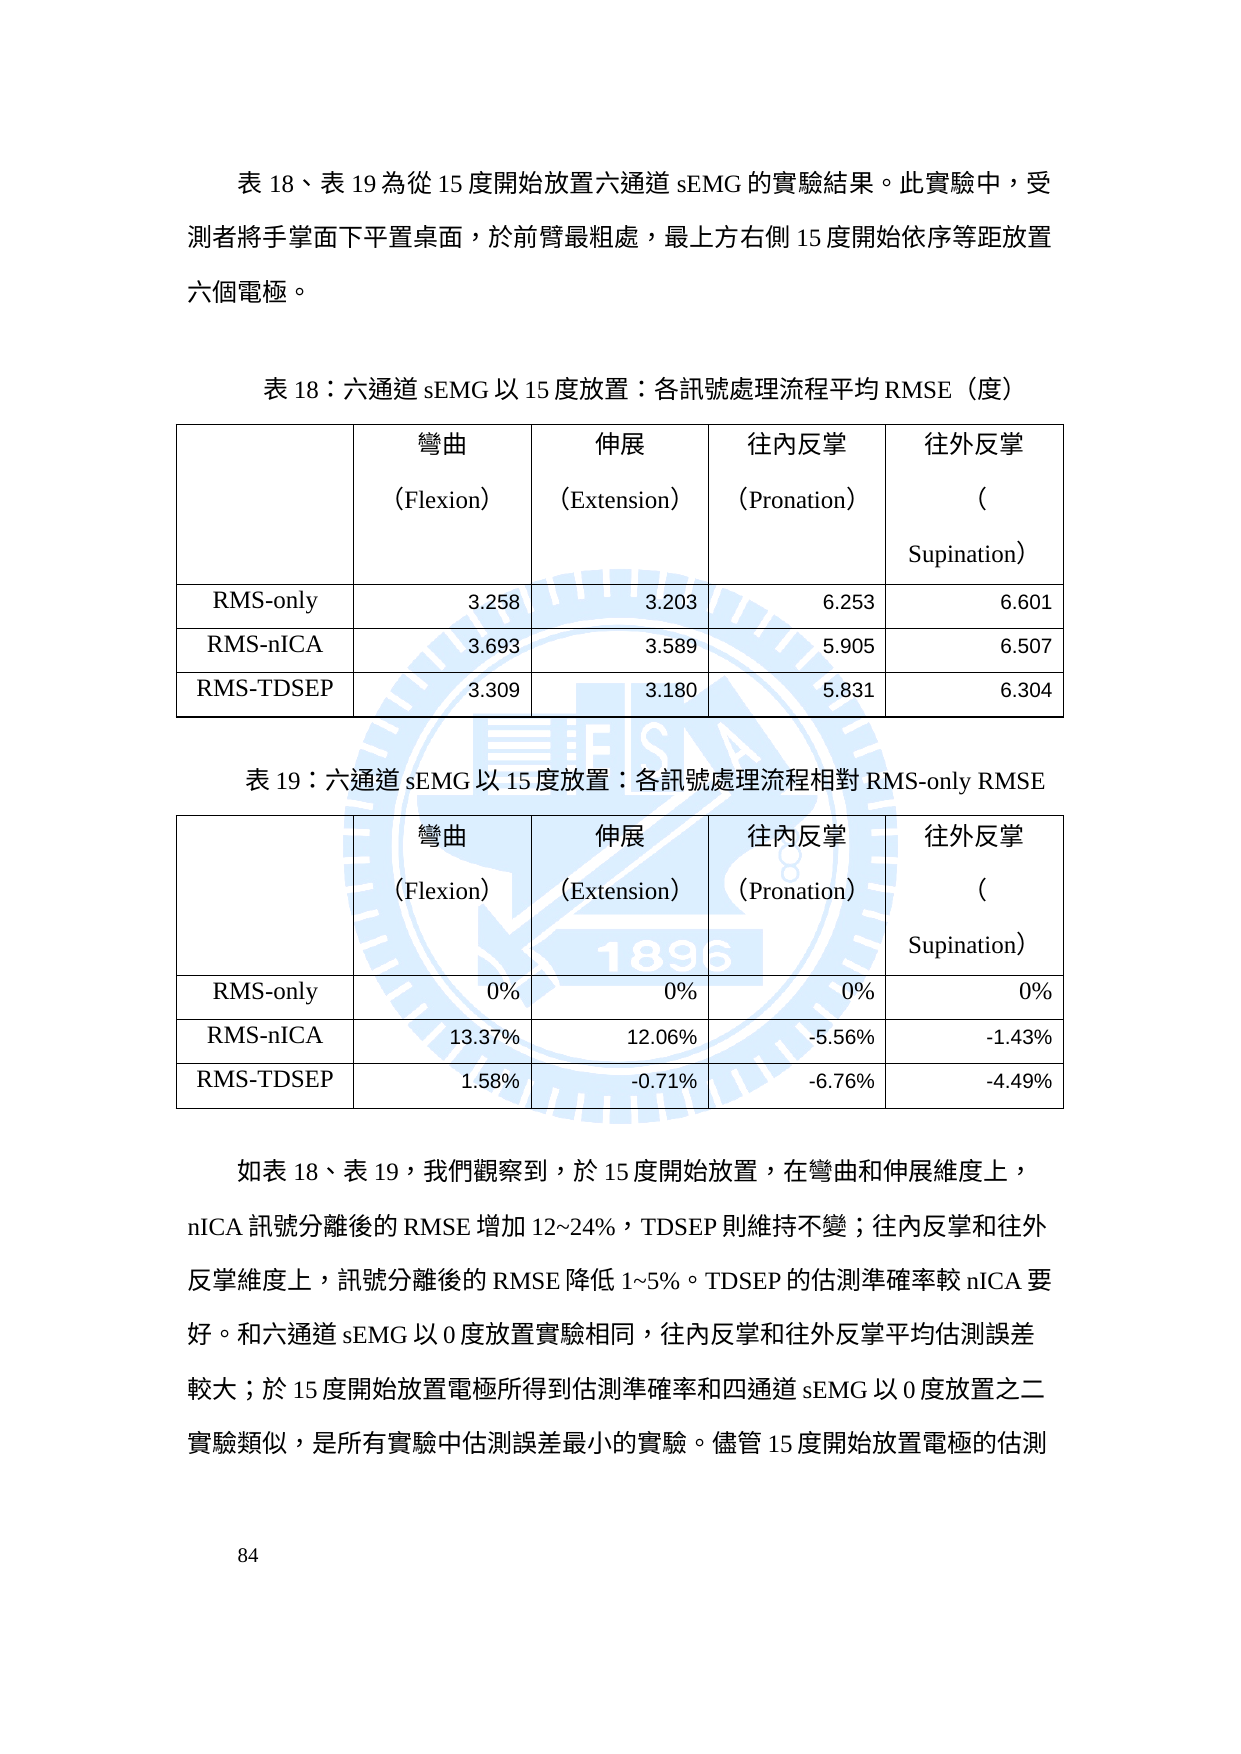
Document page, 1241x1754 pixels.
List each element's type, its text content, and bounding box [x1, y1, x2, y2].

table_cell -4.49% [886, 1064, 1063, 1107]
table_cell RMS-only [177, 585, 353, 628]
table_cell 5.831 [709, 673, 885, 716]
table_cell RMS-only [177, 976, 353, 1019]
text 表 18：六通道sEMG以15度放置：各訊號處理流程平均RMSE（度） [187, 369, 1053, 406]
table_cell 3.180 [532, 673, 708, 716]
table_header 彎曲 （Flexion） [354, 425, 531, 584]
table_cell 3.258 [354, 585, 531, 628]
table_cell RMS-nICA [177, 629, 353, 672]
table_cell 1.58% [354, 1064, 531, 1107]
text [187, 1152, 1053, 1460]
table_header 伸展 （Extension） [532, 816, 708, 975]
table_cell -1.43% [886, 1020, 1063, 1063]
table_cell 12.06% [532, 1020, 708, 1063]
table_cell 3.693 [354, 629, 531, 672]
table_header 往外反掌 （Supination） [886, 425, 1063, 584]
table_header [177, 816, 353, 975]
table_header 伸展 （Extension） [532, 425, 708, 584]
table_cell 6.507 [886, 629, 1063, 672]
table_cell -0.71% [532, 1064, 708, 1107]
table_cell 3.589 [532, 629, 708, 672]
text 表 18、表 19為從15度開始放置六通道sEMG的實驗結果。此實驗中，受測者將手掌面下平置桌面，於前臂最粗處，最上方右側15度開始依序等距放置六個電極。 [187, 163, 1053, 308]
table_header 彎曲 （Flexion） [354, 816, 531, 975]
table_header 往內反掌 （Pronation） [709, 816, 885, 975]
table_cell 3.203 [532, 585, 708, 628]
table_cell RMS-TDSEP [177, 1064, 353, 1107]
table_cell 3.309 [354, 673, 531, 716]
table_cell 6.304 [886, 673, 1063, 716]
table_cell 6.601 [886, 585, 1063, 628]
table_header [177, 425, 353, 584]
table_cell -6.76% [709, 1064, 885, 1107]
table_cell 5.905 [709, 629, 885, 672]
table_header 往內反掌 （Pronation） [709, 425, 885, 584]
table_cell 0% [532, 976, 708, 1019]
table_cell 6.253 [709, 585, 885, 628]
table_cell 13.37% [354, 1020, 531, 1063]
table_cell 0% [354, 976, 531, 1019]
text 表 19：六通道sEMG以15度放置：各訊號處理流程相對RMS-only RMSE [187, 761, 1053, 797]
table_cell 0% [709, 976, 885, 1019]
table_cell -5.56% [709, 1020, 885, 1063]
table_header 往外反掌 （Supination） [886, 816, 1063, 975]
table_cell RMS-TDSEP [177, 673, 353, 716]
table_cell RMS-nICA [177, 1020, 353, 1063]
table_cell 0% [886, 976, 1063, 1019]
